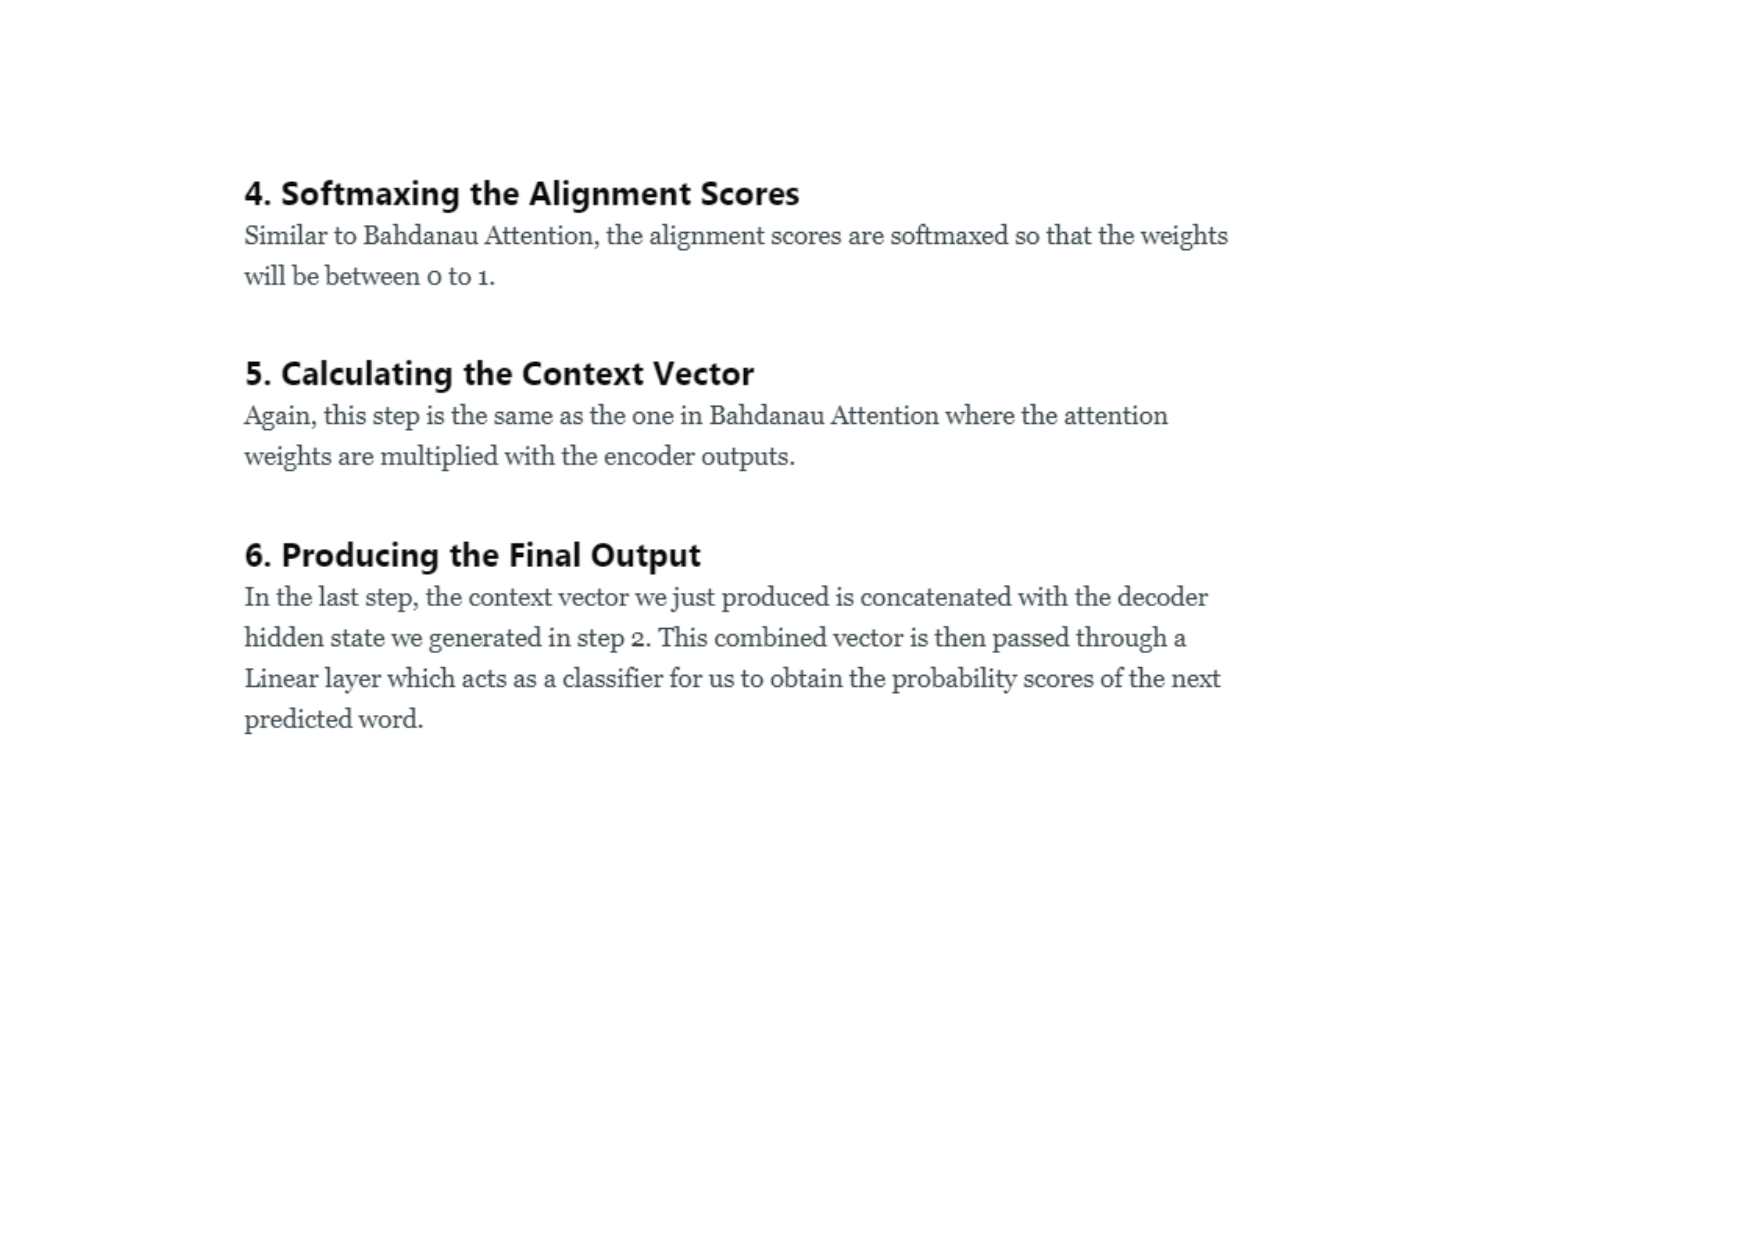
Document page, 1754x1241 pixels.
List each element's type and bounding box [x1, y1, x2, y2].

picture [150, 150, 1341, 761]
